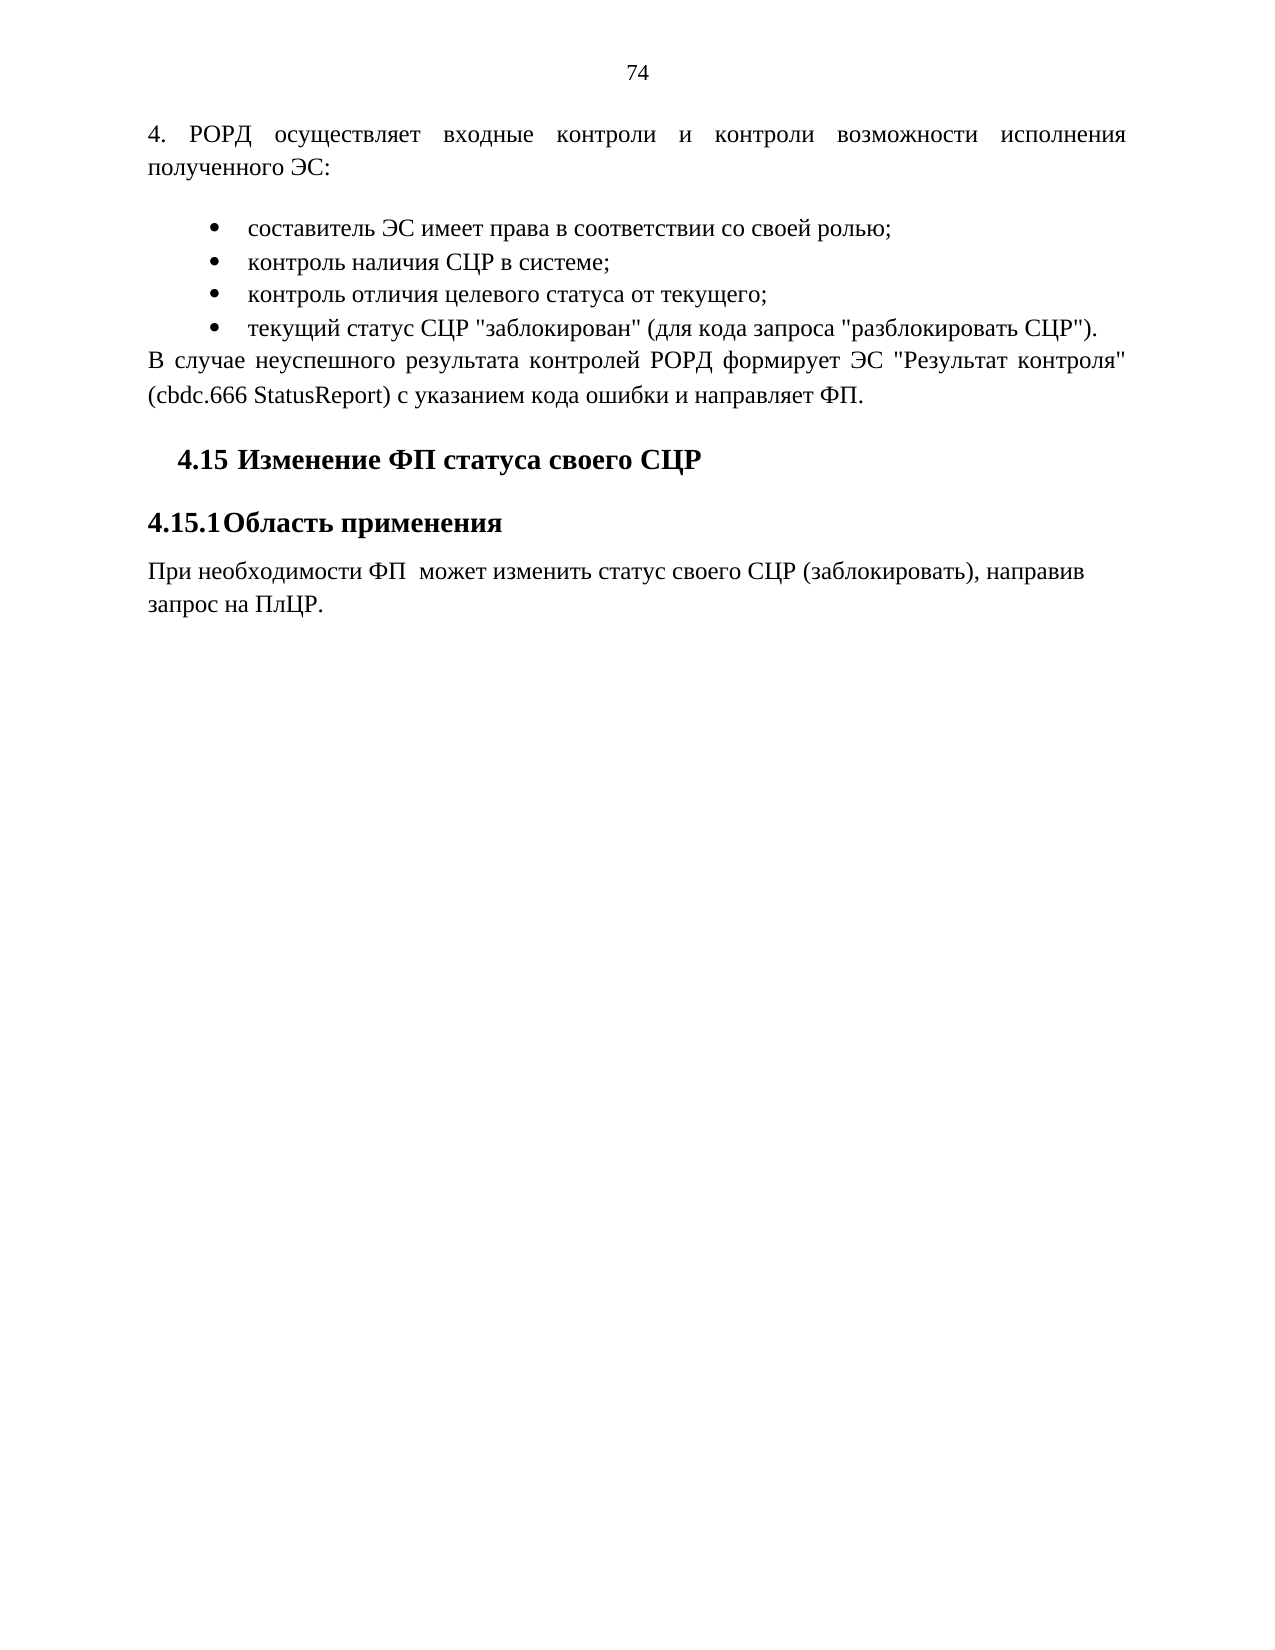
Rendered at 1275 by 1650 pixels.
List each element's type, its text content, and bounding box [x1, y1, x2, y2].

list текущий статус СЦР "заблокирован" (для кода запроса "разблокировать СЦР"). [210, 313, 1127, 341]
subtitle Область применения [148, 505, 1127, 539]
list контроль отличия целевого статуса от текущего; [210, 279, 1127, 308]
text При необходимости ФП может изменить статус своего СЦР (заблокировать), направив запрос на ПлЦР. [148, 556, 1127, 618]
text В случае неуспешного результата контролей РОРД формирует ЭС "Результат контроля" (cbdc.666 StatusReport) с указанием кода ошибки и направляет ФП. [148, 346, 1127, 409]
subtitle Изменение ФП статуса своего СЦР [177, 442, 1127, 475]
text 4. РОРД осуществляет входные контроли и контроли возможности исполнения полученного ЭС: [148, 119, 1127, 181]
list контроль наличия СЦР в системе; [210, 247, 1127, 275]
list составитель ЭС имеет права в соответствии со своей ролью; [210, 213, 1127, 242]
